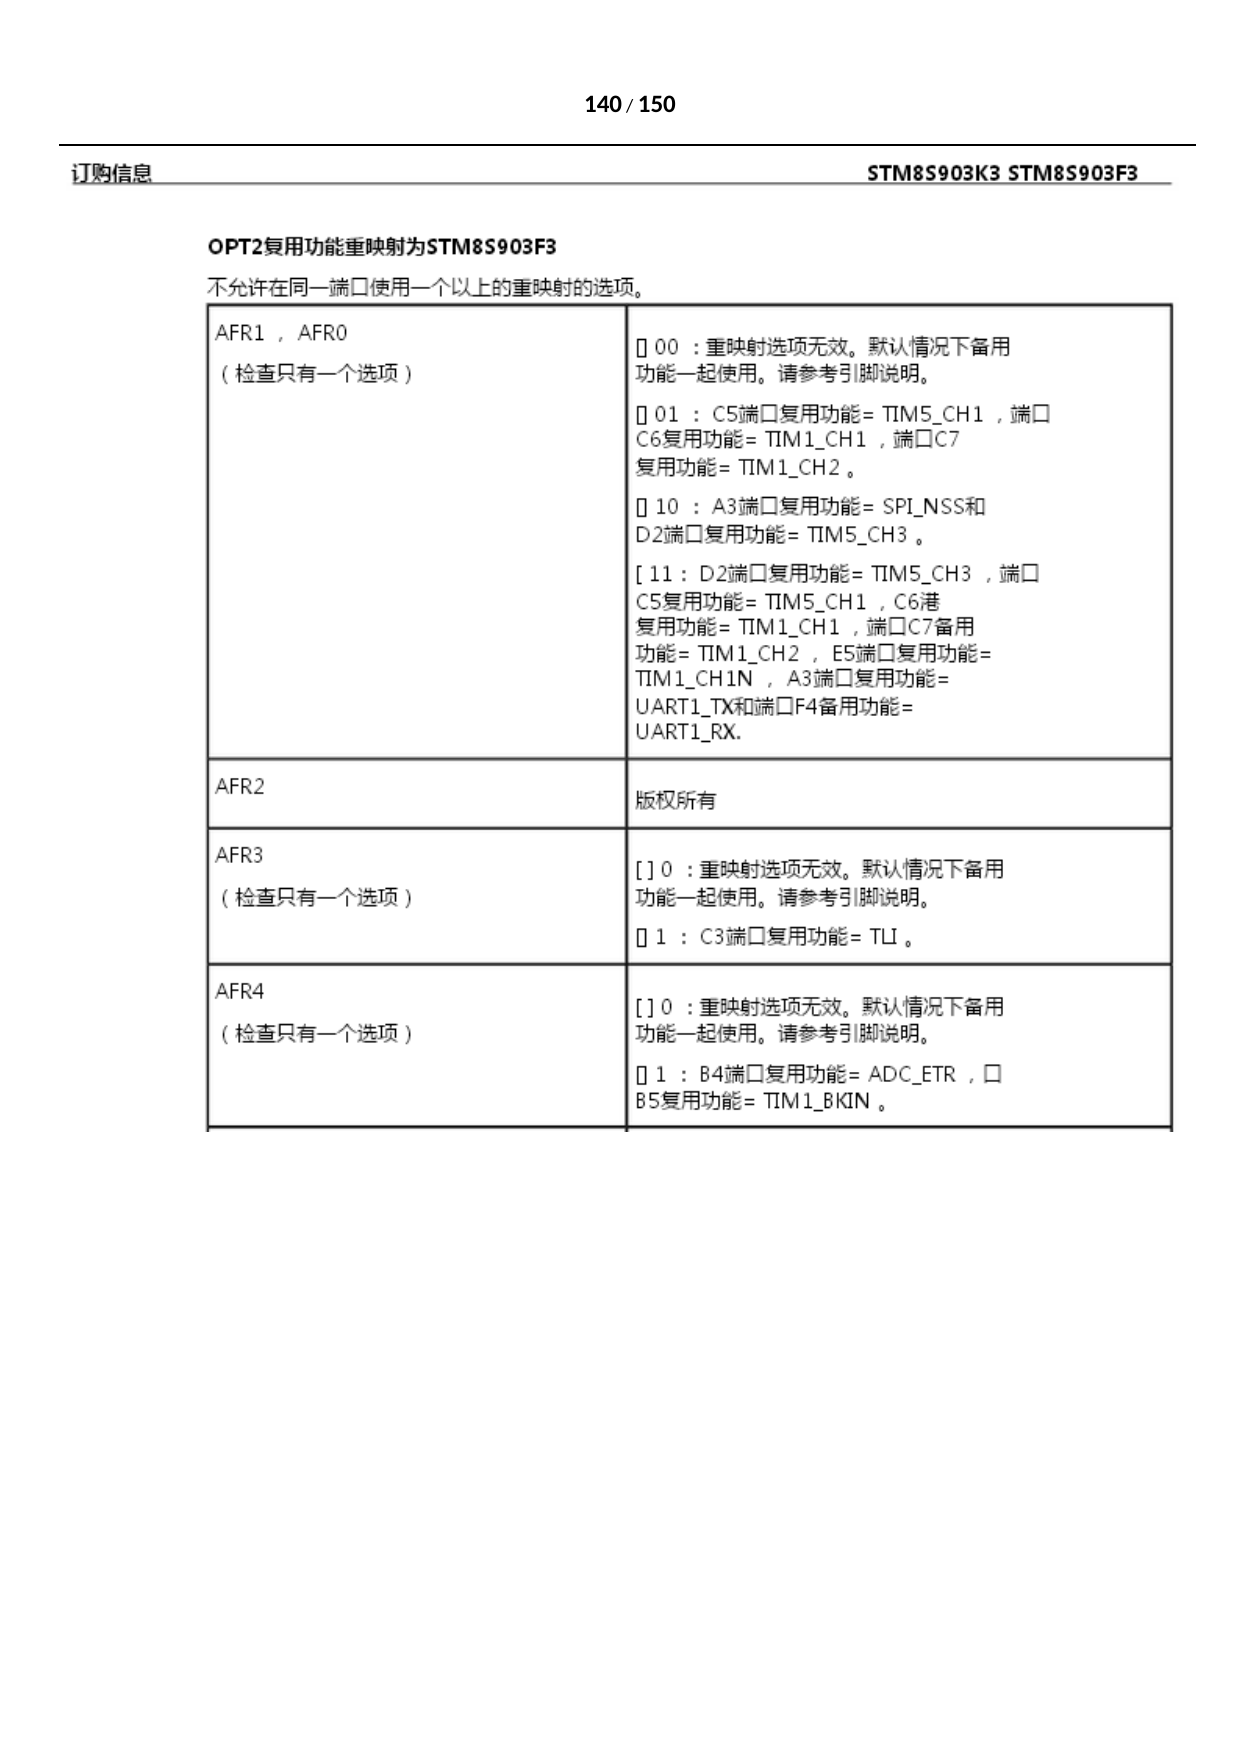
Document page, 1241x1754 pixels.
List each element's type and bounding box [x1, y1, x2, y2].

picture [59, 156, 1189, 1132]
